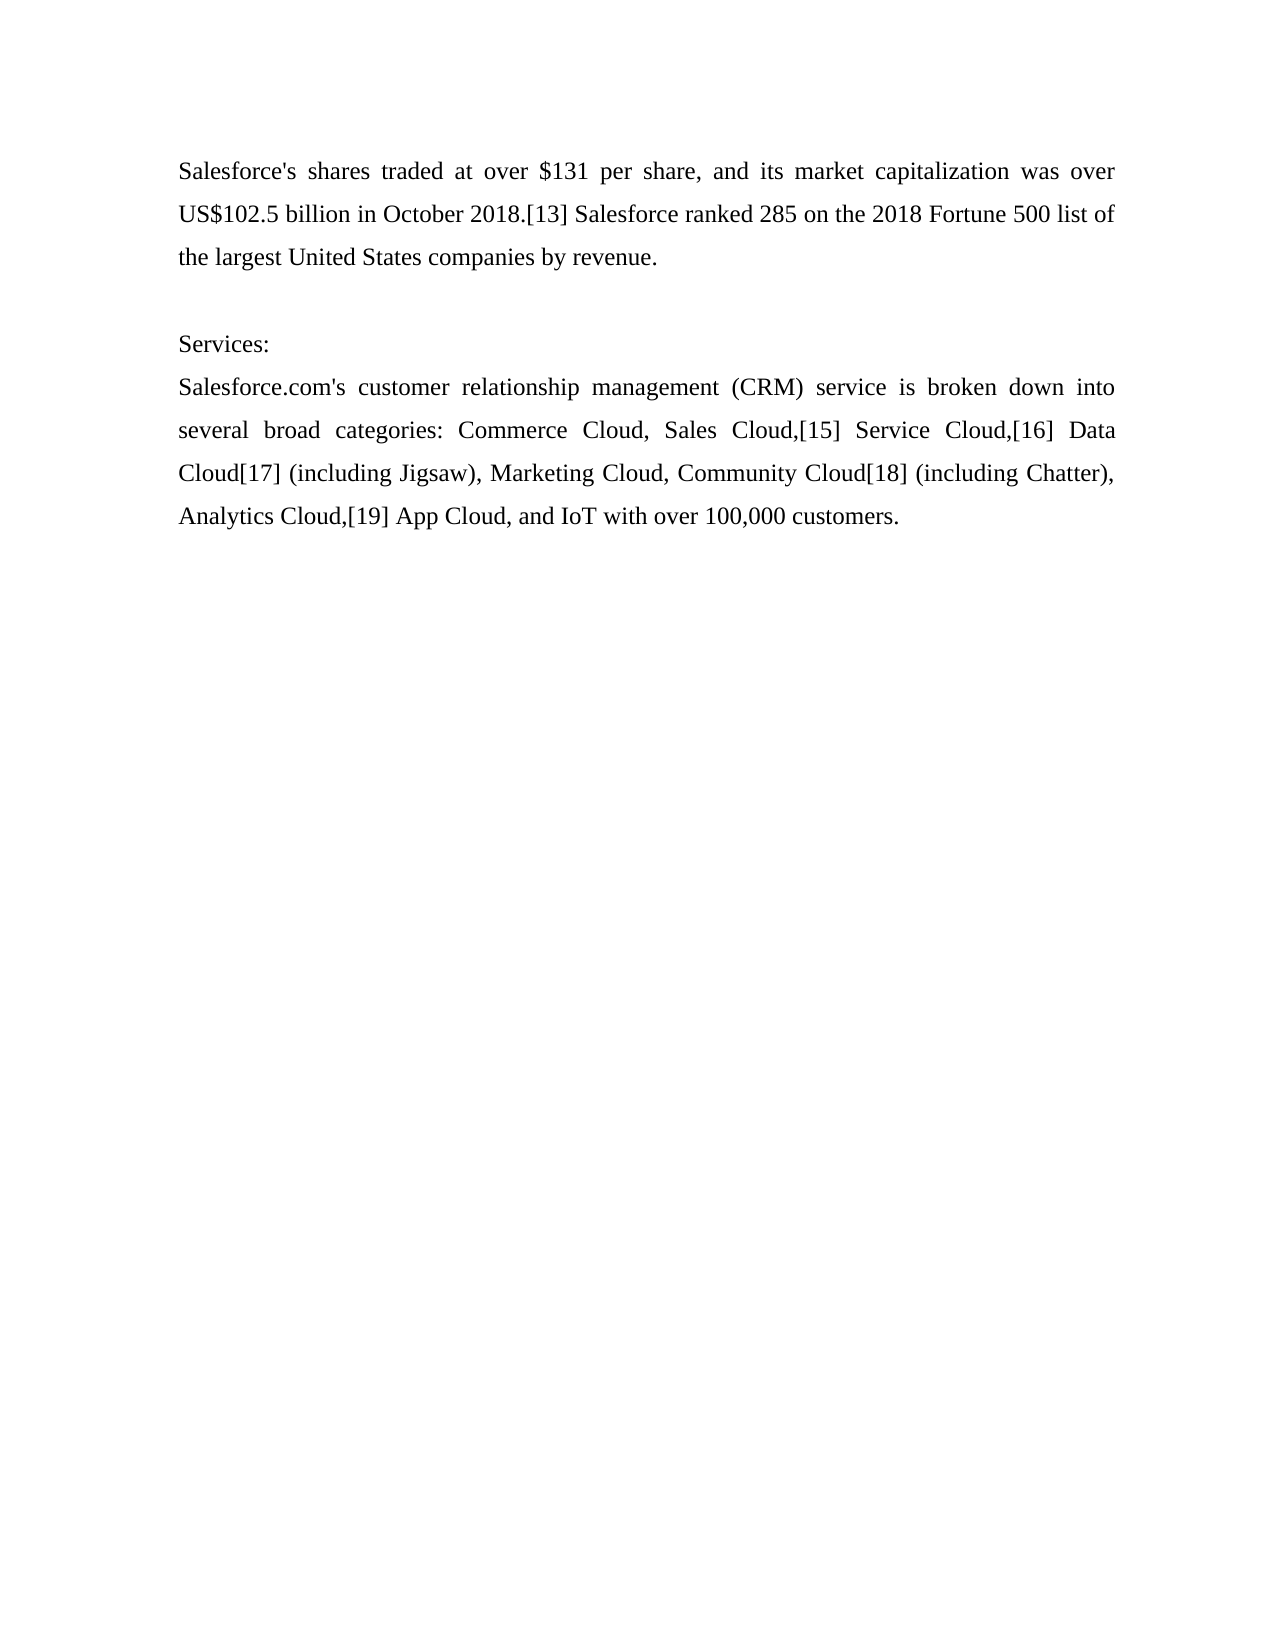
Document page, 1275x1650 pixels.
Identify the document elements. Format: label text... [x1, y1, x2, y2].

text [178, 156, 1116, 271]
text Salesforce.com's customer relationship management (CRM) service is broken down into several broad categories: Commerce Cloud, Sales Cloud,[15] Service Cloud,[16] Data Cloud[17] (including Jigsaw), Marketing Cloud, Community Cloud[18] (including Chatter), Analytics Cloud,[19] App Cloud, and IoT with over 100,000 customers. [178, 372, 1116, 530]
text Services: [178, 329, 1189, 357]
